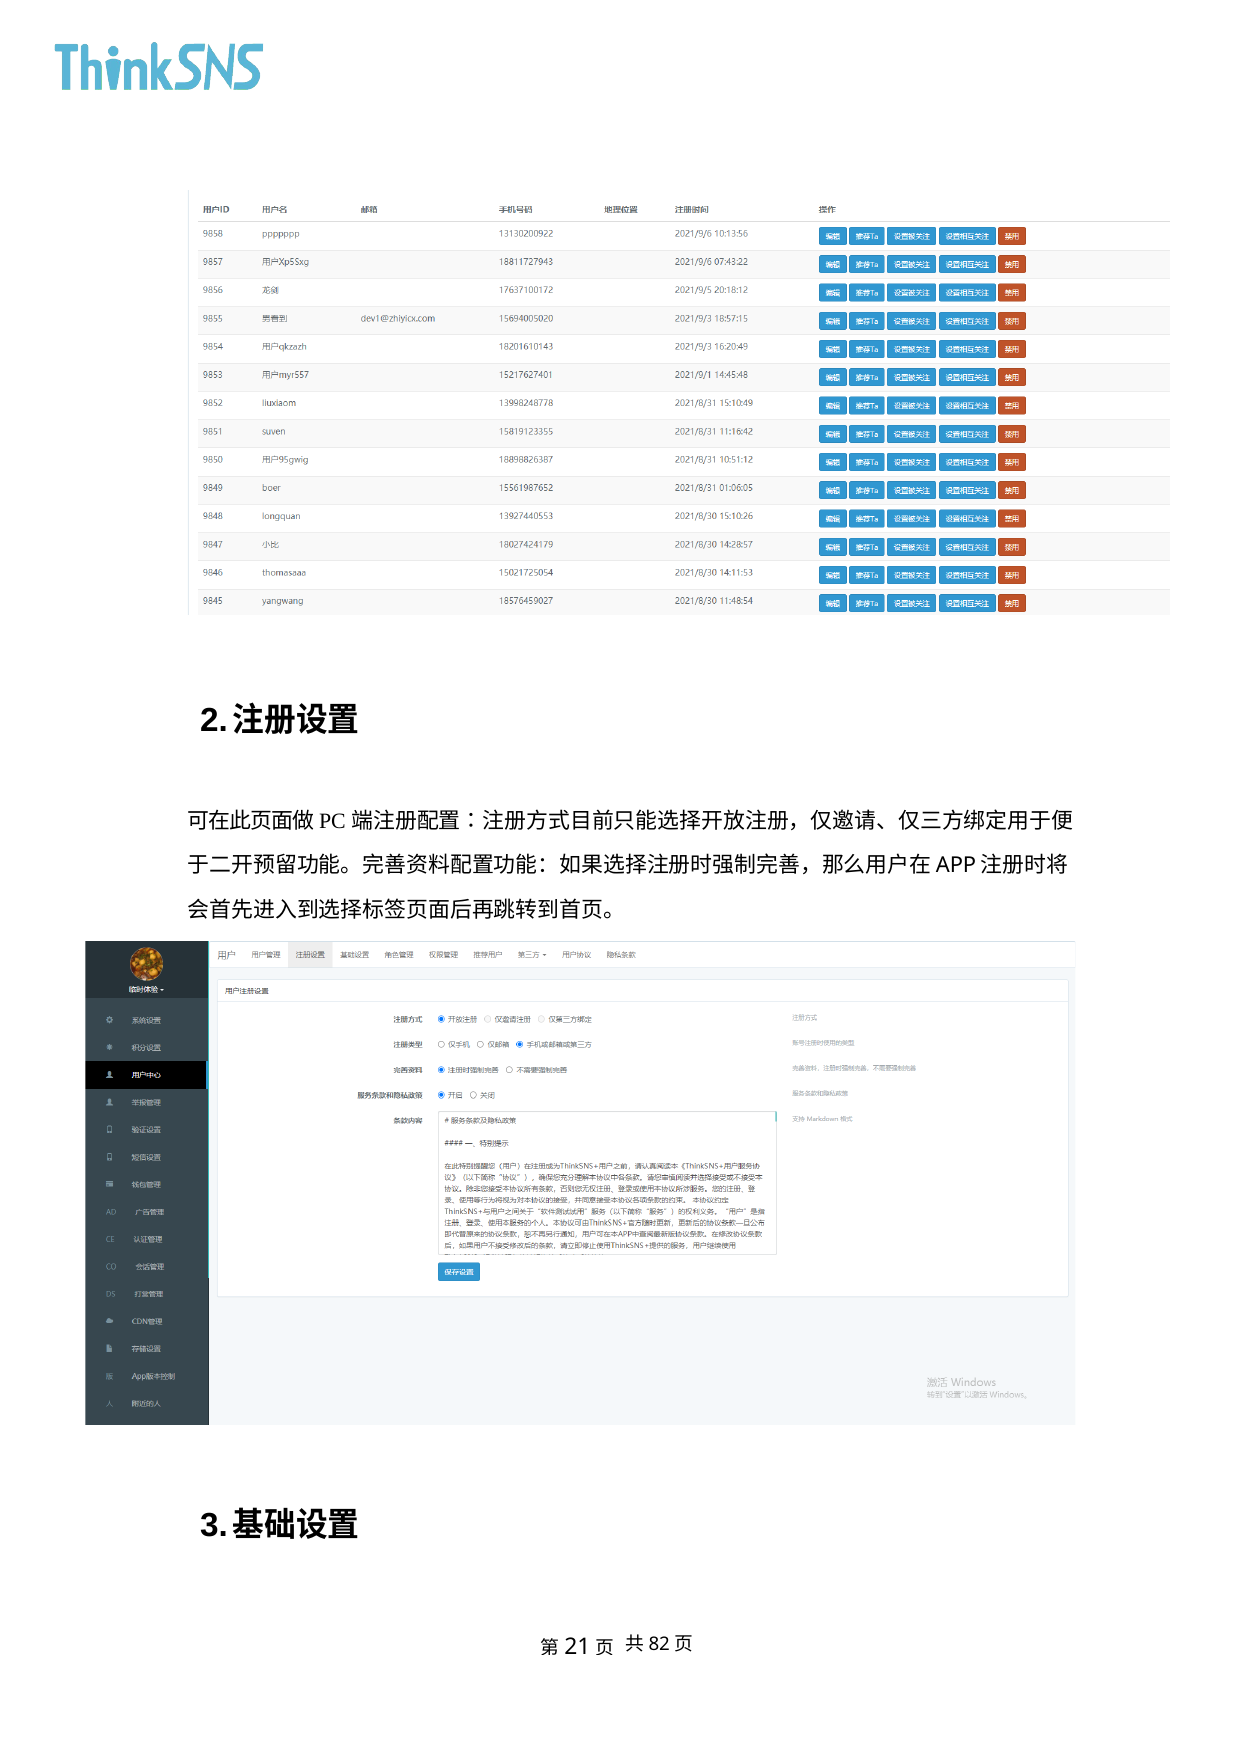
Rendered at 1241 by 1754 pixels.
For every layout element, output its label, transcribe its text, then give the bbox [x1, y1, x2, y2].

text 可在此页面做 PC 端注册配置：注册方式目前只能选择开放注册，仅邀请、仅三方绑定用于便于二开预留功能。完善资料配置功能：如果选择注册时强制完善，那么用户在APP注册时将会首先进入到选择标签页面后再跳转到首页。 [187, 805, 1076, 924]
picture [54, 42, 264, 90]
picture [85, 941, 1076, 1425]
picture [187, 190, 1178, 615]
subtitle 注册设置 [200, 695, 1076, 741]
subtitle 基础设置 [200, 1501, 1076, 1547]
